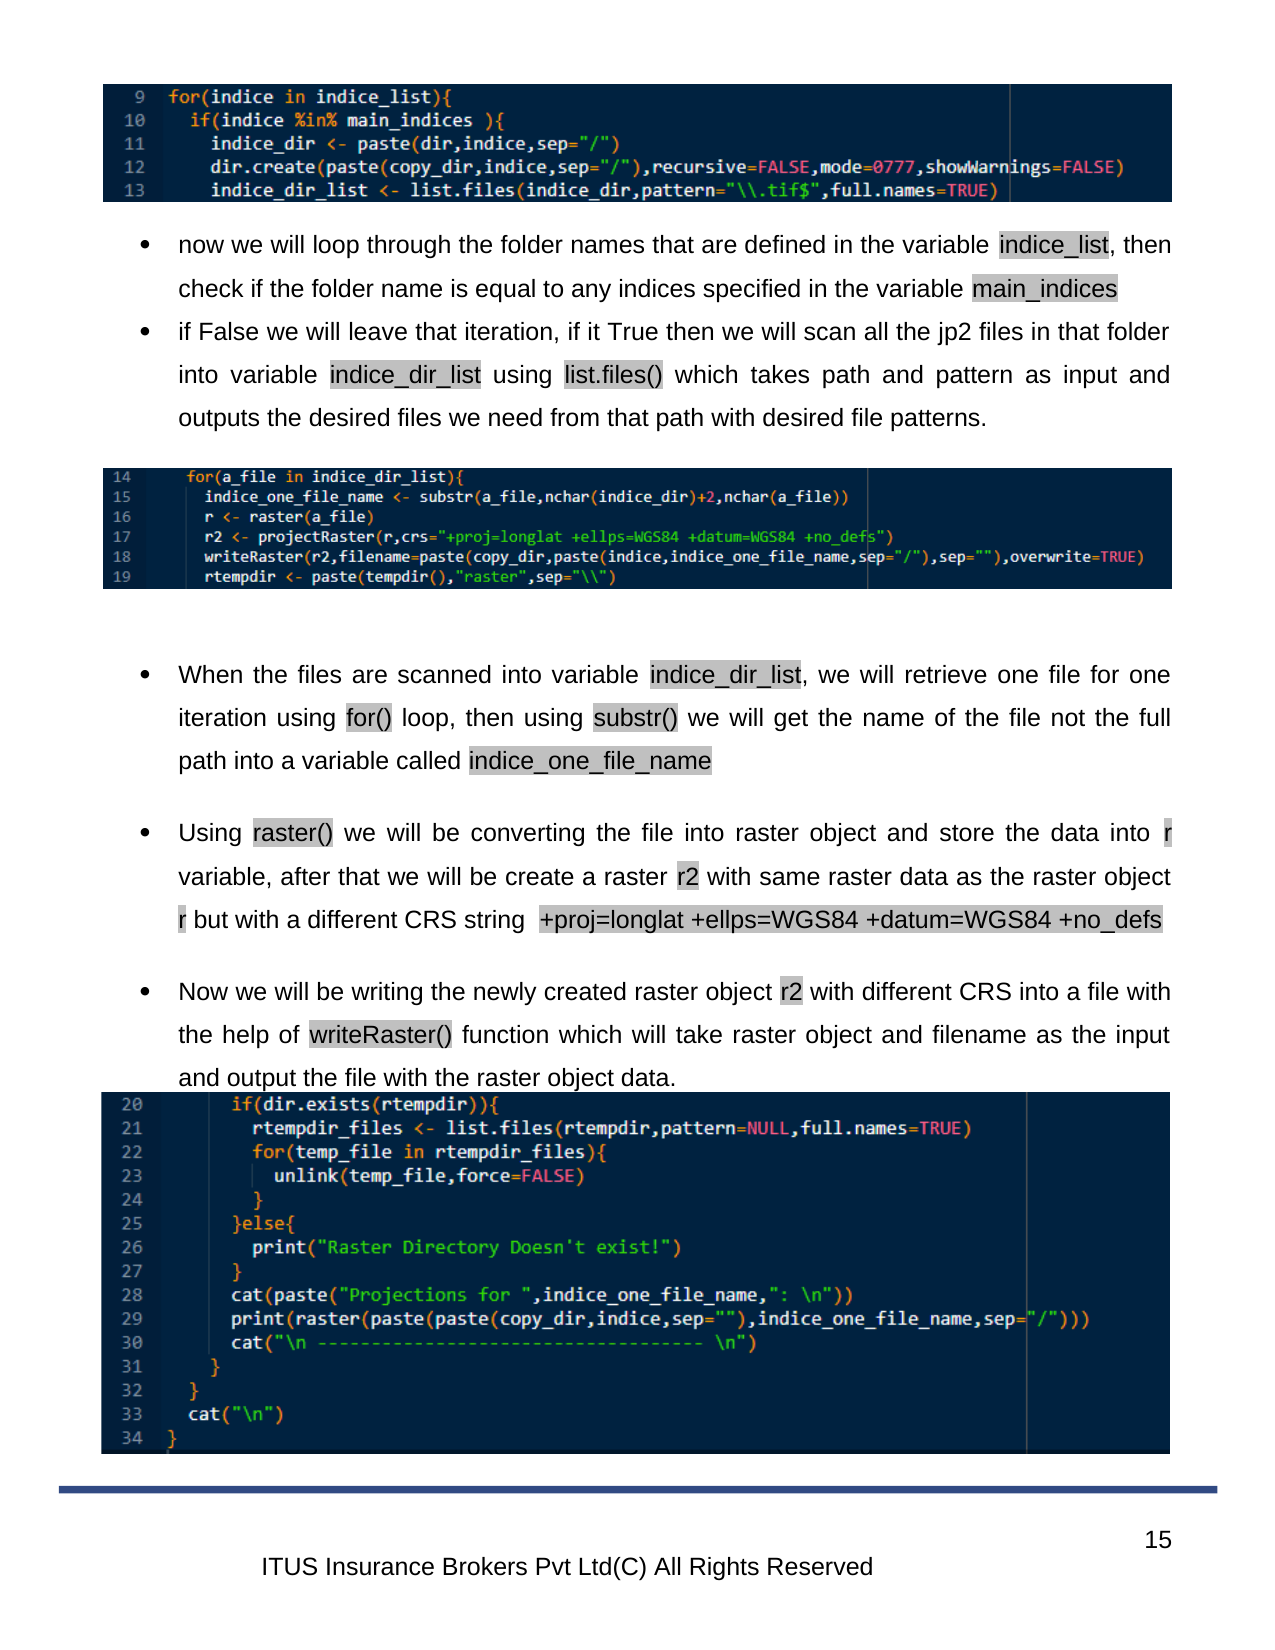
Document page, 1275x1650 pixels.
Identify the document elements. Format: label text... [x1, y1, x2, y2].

picture [103, 84, 1172, 202]
list now we will loop through the folder names that are defined in the variable indice_list, then check if the folder name is equal to any indices specified in the variable main_indices [141, 231, 1172, 302]
picture [101, 1092, 1170, 1454]
list Now we will be writing the newly created raster object r2 with different CRS into a file with the help of writeRaster() function which will take raster object and filename as the input and output the file with the raster object data. [141, 976, 1172, 1092]
picture [103, 468, 1172, 589]
list Using raster() we will be converting the file into raster object and store the data into r variable, after that we will be create a raster r2 with same raster data as the raster object r but with a different CRS string +proj=longlat +ellps=WGS84 +datum=WGS84 +no_defs [141, 818, 1172, 933]
list if False we will leave that iteration, if it True then we will scan all the jp2 files in that folder into variable indice_dir_list using list.files() which takes path and pattern as input and outputs the desired files we need from that path with desired file patterns. [141, 317, 1172, 432]
list When the files are scanned into variable indice_dir_list, we will retrieve one file for one iteration using for() loop, then using substr() we will get the name of the file not the full path into a variable called indice_one_file_name [141, 660, 1172, 775]
